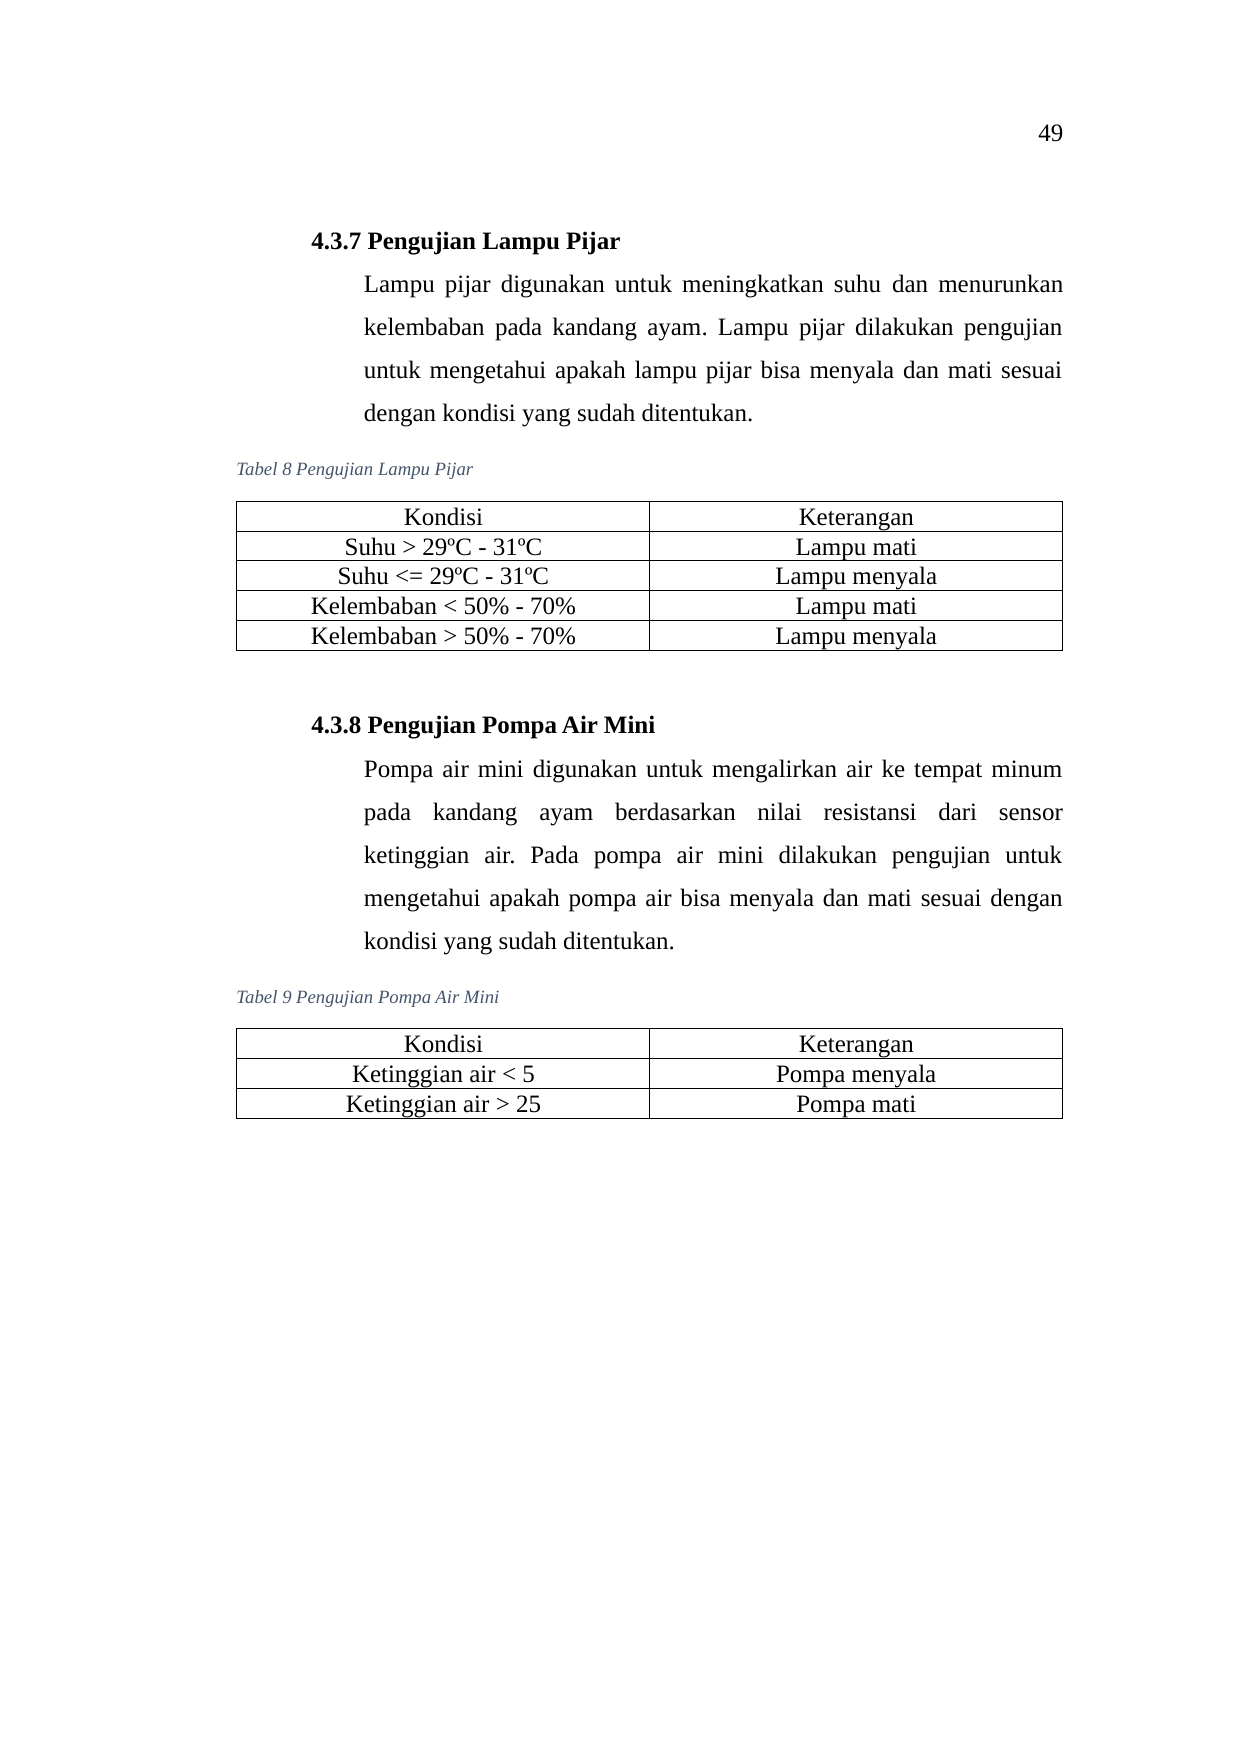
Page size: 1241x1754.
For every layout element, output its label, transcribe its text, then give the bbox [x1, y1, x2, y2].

table_cell Kelembaban > 50% - 70% [237, 621, 649, 650]
table_cell Ketinggian air < 5 [237, 1059, 649, 1088]
table_cell Lampu menyala [650, 561, 1062, 590]
table_cell Pompa menyala [650, 1059, 1062, 1088]
table_cell Ketinggian air > 25 [237, 1089, 649, 1118]
table_cell Lampu menyala [650, 621, 1062, 650]
table_cell Lampu mati [650, 591, 1062, 620]
table_cell Kelembaban < 50% - 70% [237, 591, 649, 620]
table_cell Suhu > 29ºC - 31ºC [237, 532, 649, 560]
table_cell Suhu <= 29ºC - 31ºC [237, 561, 649, 590]
table_cell Pompa mati [650, 1089, 1062, 1118]
table_cell Lampu mati [650, 532, 1062, 560]
table_header Keterangan [650, 1029, 1062, 1058]
text Lampu pijar digunakan untuk meningkatkan suhu dan menurunkan kelembaban pada kandang ayam. Lampu pijar dilakukan pengujian untuk mengetahui apakah lampu pijar bisa menyala dan mati sesuai dengan kondisi yang sudah ditentukan. [364, 269, 1063, 427]
text Pompa air mini digunakan untuk mengalirkan air ke tempat minum pada kandang ayam berdasarkan nilai resistansi dari sensor ketinggian air. Pada pompa air mini dilakukan pengujian untuk mengetahui apakah pompa air bisa menyala dan mati sesuai dengan kondisi yang sudah ditentukan. [364, 754, 1063, 955]
table_header Keterangan [650, 502, 1062, 531]
text Tabel 9 Pengujian Pompa Air Mini [236, 986, 1063, 1007]
text Tabel 8 Pengujian Lampu Pijar [236, 458, 1063, 480]
subtitle Pengujian Lampu Pijar [311, 226, 1063, 255]
table_header Kondisi [237, 502, 649, 531]
subtitle Pengujian Pompa Air Mini [311, 711, 1063, 739]
table_header Kondisi [237, 1029, 649, 1058]
